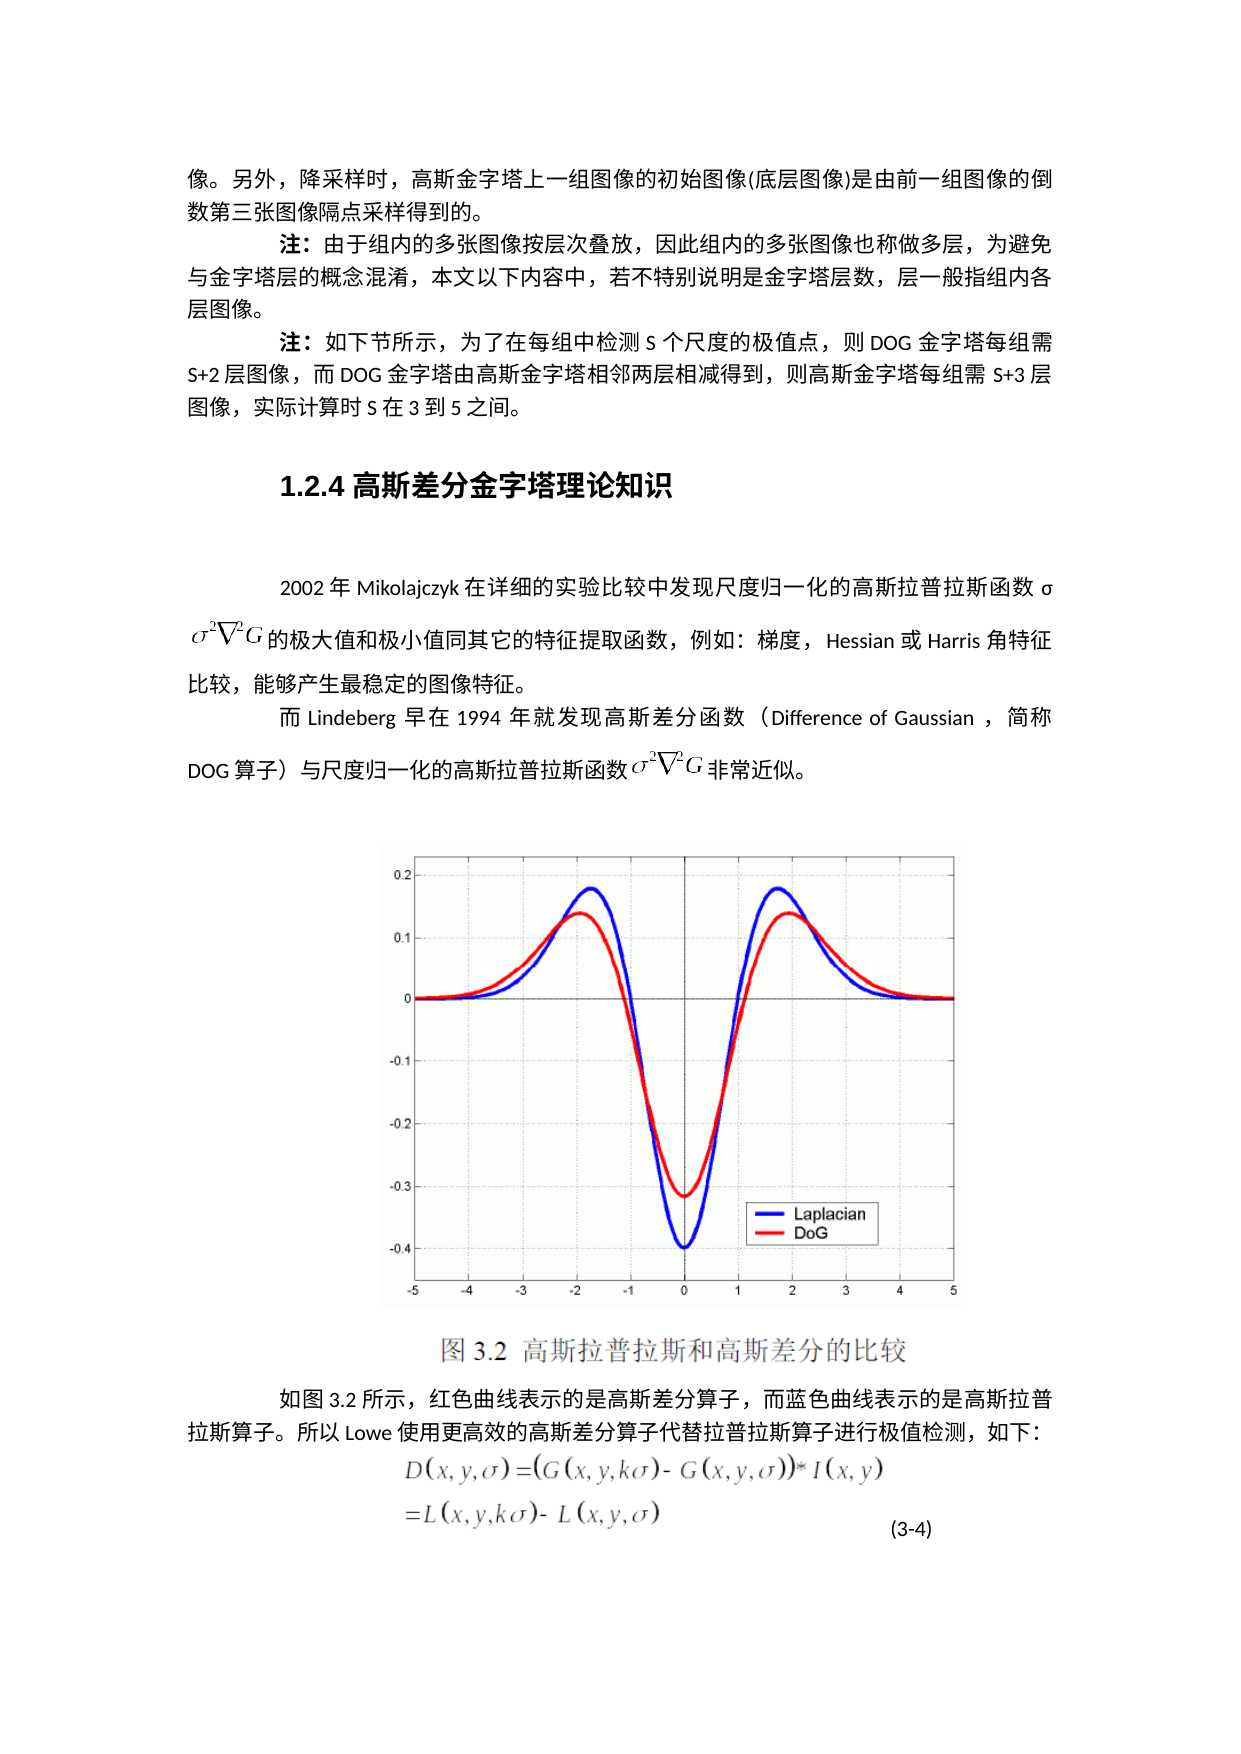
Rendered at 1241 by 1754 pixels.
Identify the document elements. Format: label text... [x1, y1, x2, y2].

text 而Lindeberg 早在1994 年就发现高斯差分函数（Difference of Gaussian ，简称DOG 算子）与尺度归一化的高斯拉普拉斯函数非常近似。 [187, 699, 1053, 797]
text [187, 162, 1053, 227]
text 注：由于组内的多张图像按层次叠放，因此组内的多张图像也称做多层，为避免与金字塔层的概念混淆，本文以下内容中，若不特别说明是金字塔层数，层一般指组内各层图像。 [187, 227, 1053, 324]
text 如图3.2 所示，红色曲线表示的是高斯差分算子，而蓝色曲线表示的是高斯拉普拉斯算子。所以Lowe 使用更高效的高斯差分算子代替拉普拉斯算子进行极值检测，如下： [187, 1382, 1053, 1447]
subtitle 1.2.4 高斯差分金字塔理论知识 [187, 451, 1053, 516]
text (3-4) [187, 1447, 1053, 1544]
picture [350, 829, 983, 1375]
text 注：如下节所示，为了在每组中检测S 个尺度的极值点，则DOG 金字塔每组需S+2层图像，而DOG 金字塔由高斯金字塔相邻两层相减得到，则高斯金字塔每组需S+3 层图像，实际计算时S 在3 到5 之间。 [187, 324, 1053, 422]
text 2002年Mikolajczyk在详细的实验比较中发现尺度归一化的高斯拉普拉斯函数σ 的极大值和极小值同其它的特征提取函数，例如：梯度，Hessian 或Harris 角特征比较，能够产生最稳定的图像特征。 [187, 569, 1053, 699]
